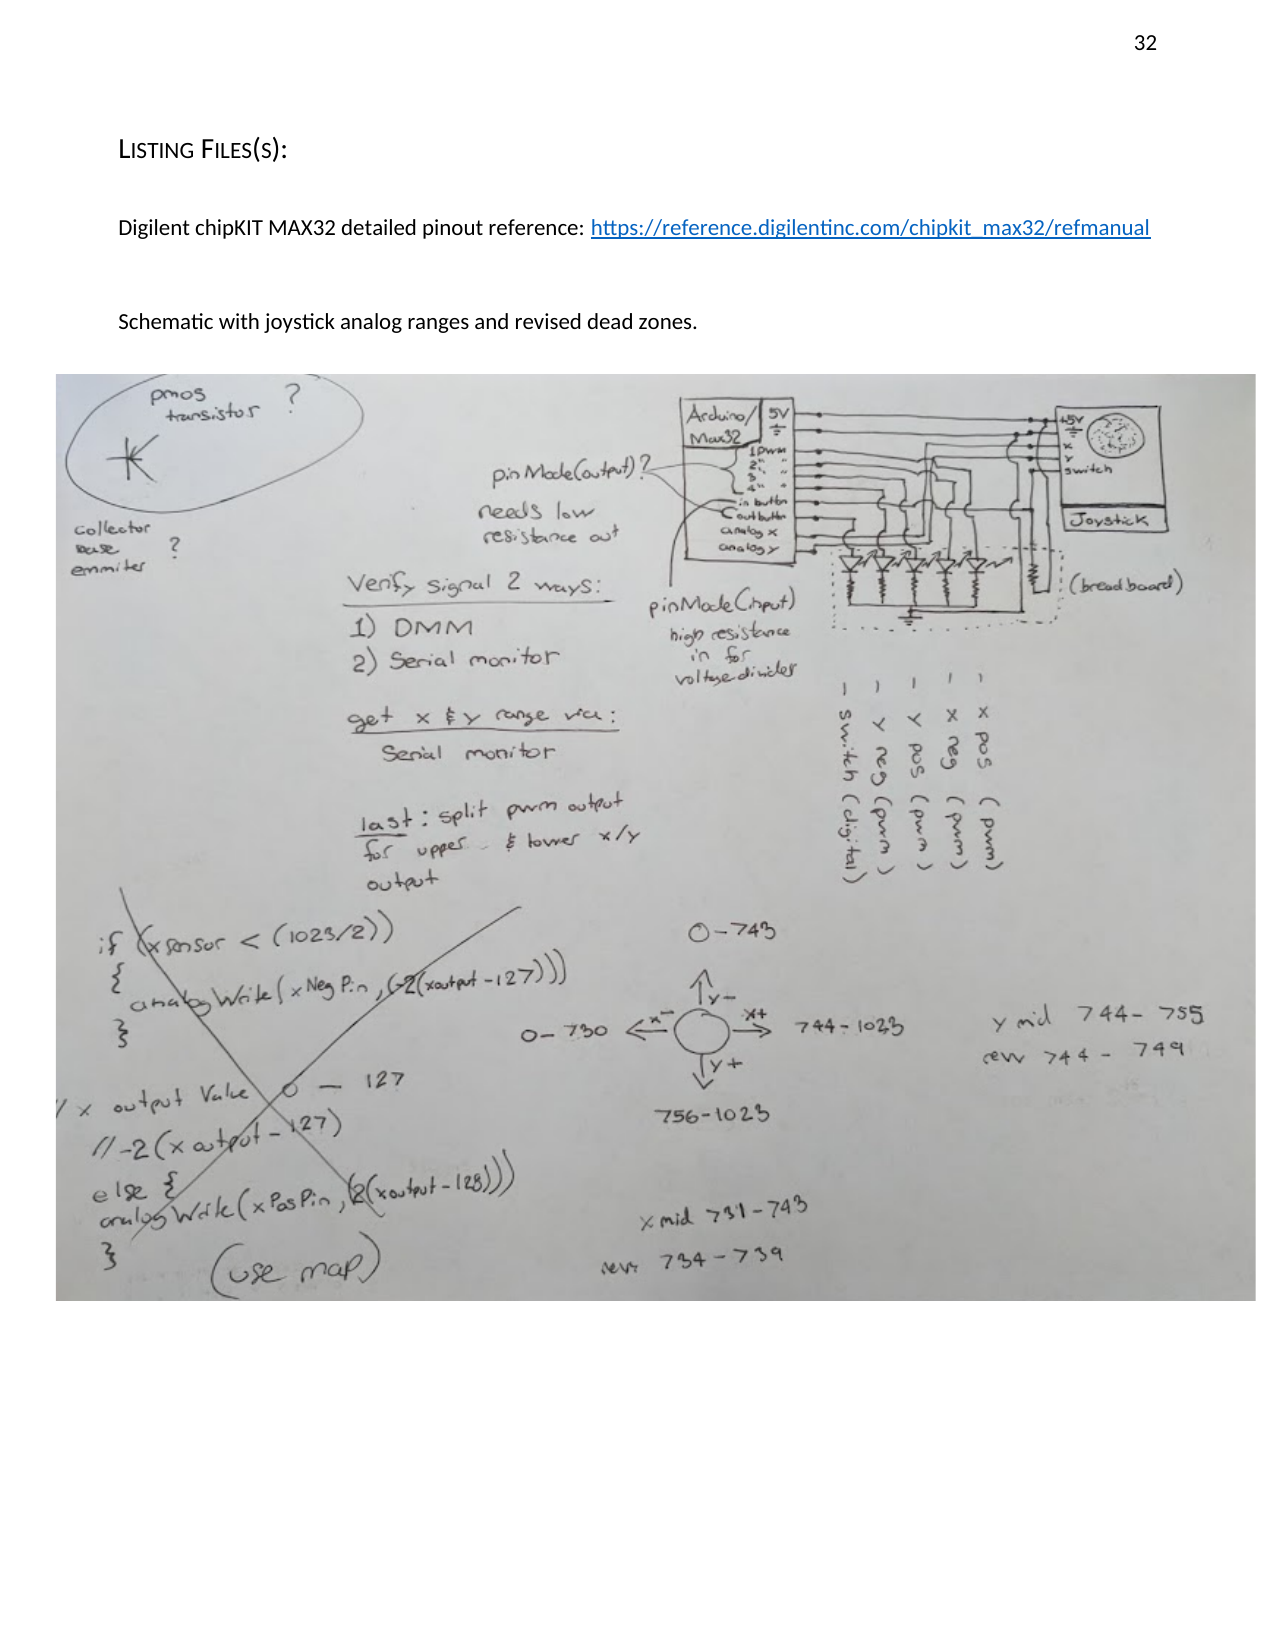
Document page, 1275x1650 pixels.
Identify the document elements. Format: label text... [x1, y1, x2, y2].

text Digilent chipKIT MAX32 detailed pinout reference: https://reference.digilentinc.com/chipkit_max32/refmanual [118, 213, 1157, 241]
subtitle Listing Files(s): [118, 131, 1157, 166]
text Schematic with joystick analog ranges and revised dead zones. [118, 307, 1157, 335]
picture [55, 374, 1256, 1301]
